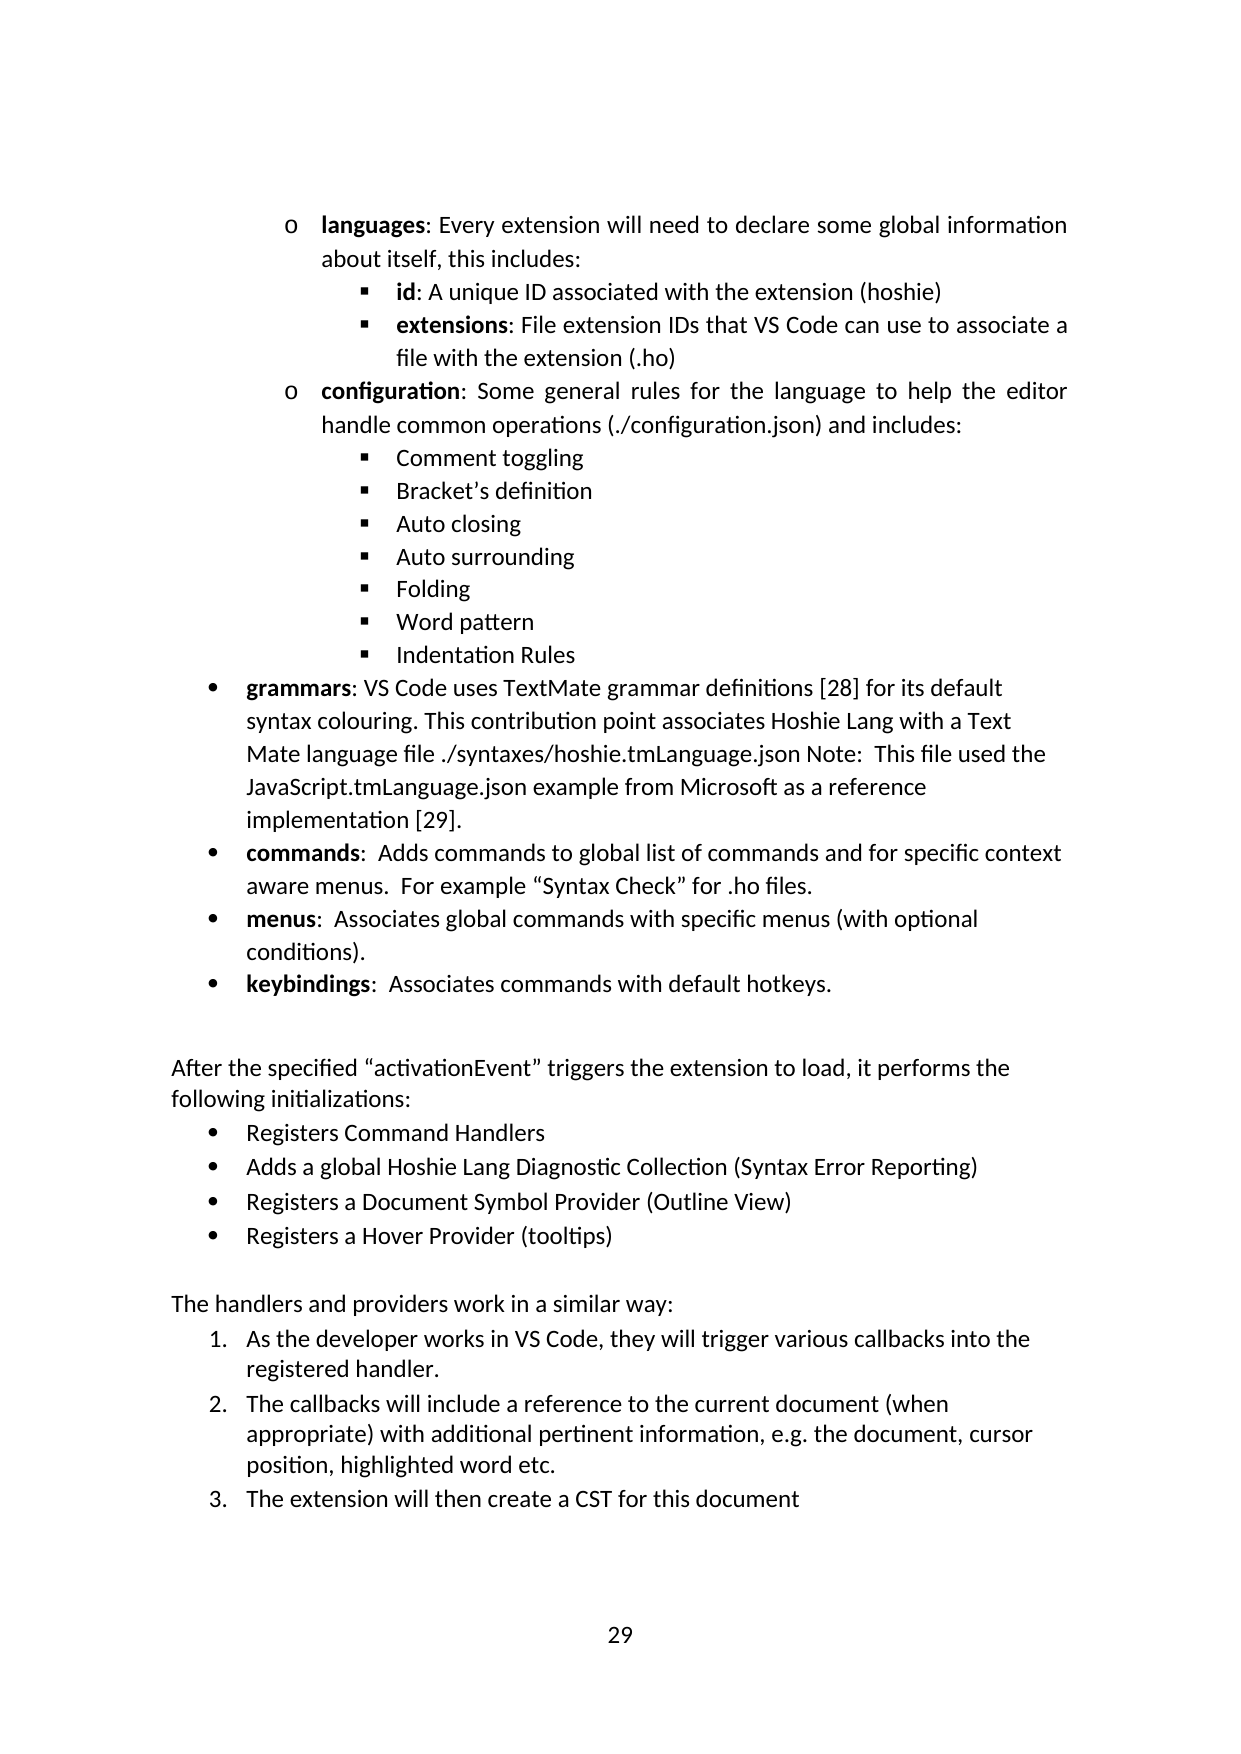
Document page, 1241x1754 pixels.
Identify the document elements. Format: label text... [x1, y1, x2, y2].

list languages: Every extension will need to declare some global information about itself, this includes: [284, 209, 1069, 274]
list Auto closing [359, 508, 1069, 538]
list Registers Command Handlers [209, 1117, 1069, 1148]
list keybindings: Associates commands with default hotkeys. [209, 969, 1069, 999]
list Registers a Hover Provider (tooltips) [209, 1220, 1069, 1251]
list Indentation Rules [359, 639, 1069, 670]
list menus: Associates global commands with specific menus (with optional conditions). [209, 903, 1069, 966]
list Comment toggling [359, 442, 1069, 472]
text After the specified “activationEvent” triggers the extension to load, it performs the following initializations: [171, 1052, 1069, 1113]
list grammars: VS Code uses TextMate grammar definitions for its default syntax colouring. This contribution point associates Hoshie Lang with a Text Mate language file ./syntaxes/hoshie.tmLanguage.json Note: This file used the JavaScript.tmLanguage.json example from Microsoft as a reference implementation . [209, 672, 1069, 834]
list extensions: File extension IDs that VS Code can use to associate a file with the extension (.ho) [359, 309, 1069, 372]
list As the developer works in VS Code, they will trigger various callbacks into the registered handler. [209, 1323, 1069, 1384]
list Bracket’s definition [359, 475, 1069, 505]
list commands: Adds commands to global list of commands and for specific context aware menus. For example “Syntax Check” for .ho files. [209, 837, 1069, 900]
list Adds a global Hoshie Lang Diagnostic Collection (Syntax Error Reporting) [209, 1152, 1069, 1182]
list configuration: Some general rules for the language to help the editor handle common operations (./configuration.json) and includes: [284, 375, 1069, 439]
list Word pattern [359, 607, 1069, 637]
list The extension will then create a CST for this document [209, 1483, 1069, 1513]
list The callbacks will include a reference to the current document (when appropriate) with additional pertinent information, e.g. the document, cursor position, highlighted word etc. [209, 1388, 1069, 1479]
list Registers a Document Symbol Provider (Outline View) [209, 1186, 1069, 1216]
list Folding [359, 574, 1069, 604]
list id: A unique ID associated with the extension (hoshie) [359, 276, 1069, 307]
text The handlers and providers work in a similar way: [171, 1289, 1069, 1319]
list Auto surrounding [359, 541, 1069, 571]
